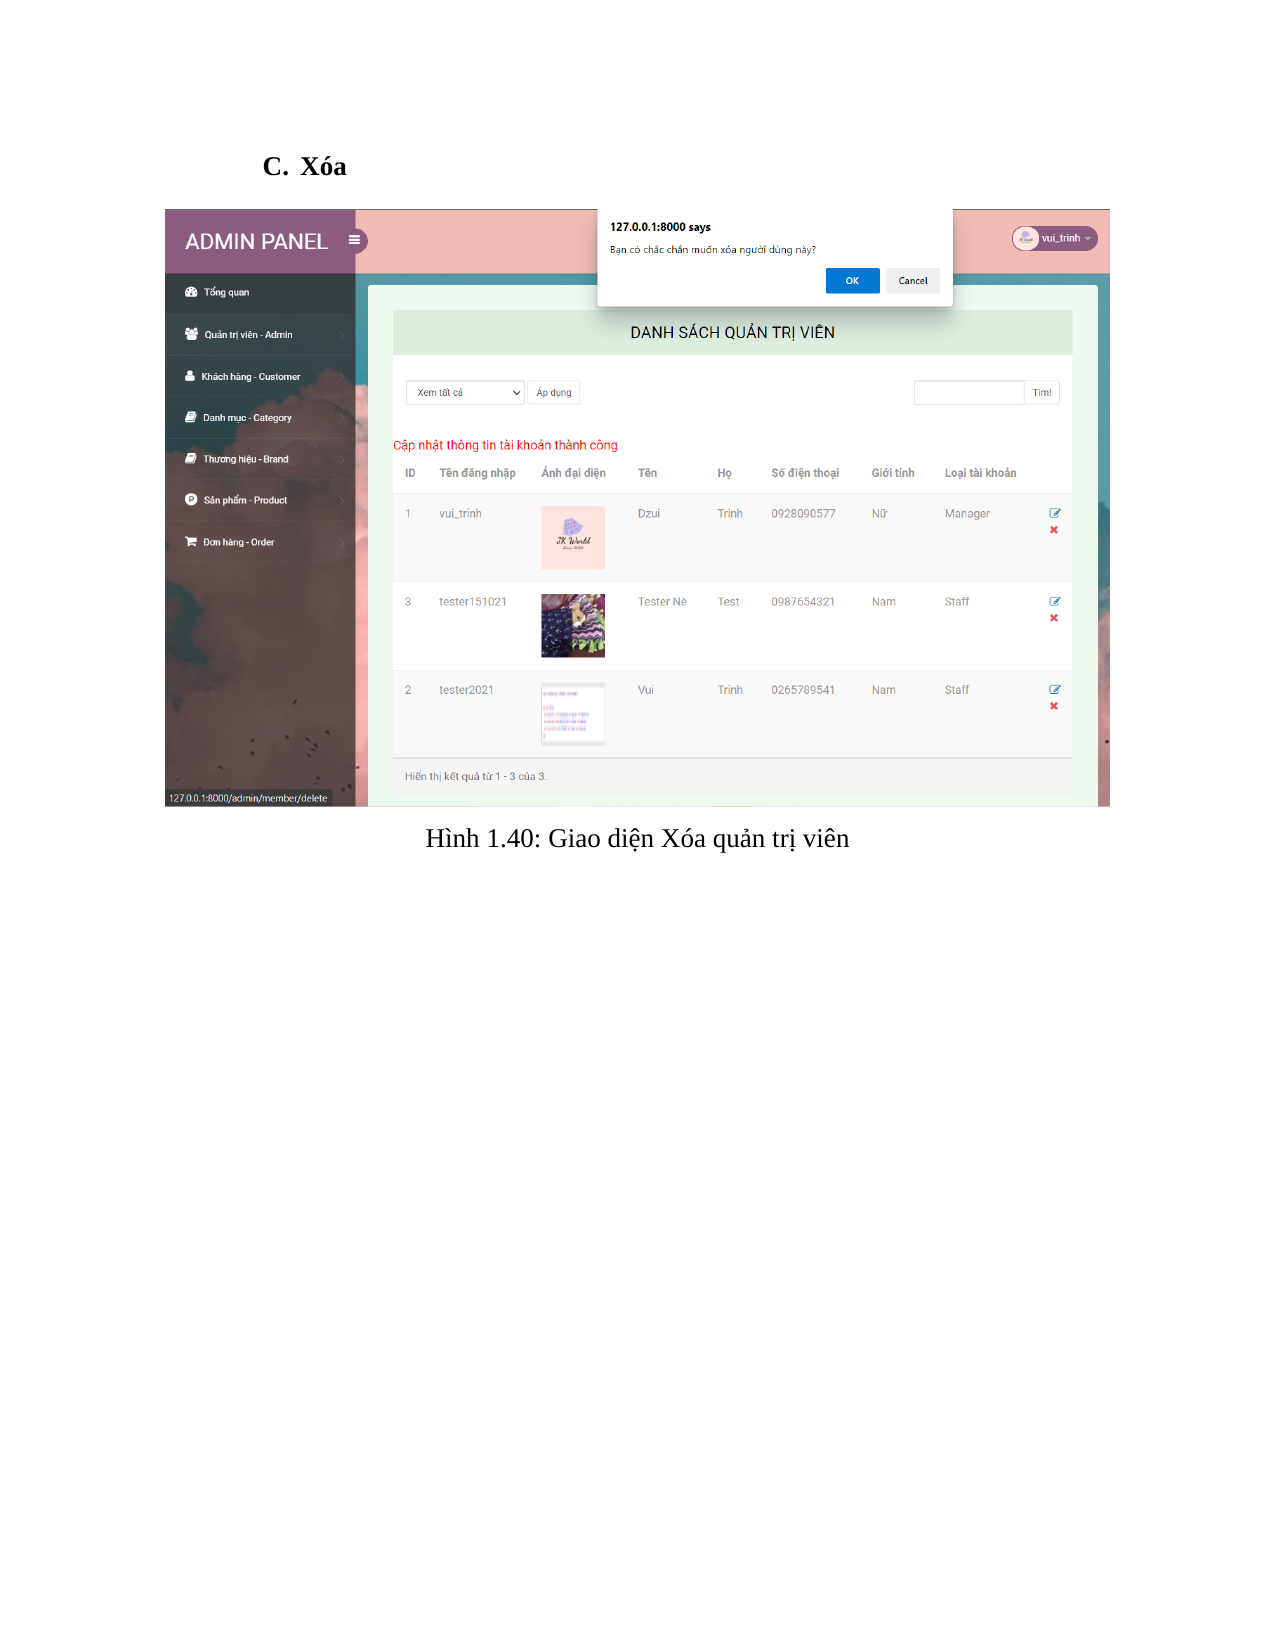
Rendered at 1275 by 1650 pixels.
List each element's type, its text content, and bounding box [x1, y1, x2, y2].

picture [165, 209, 1110, 807]
subtitle Xóa [262, 150, 1125, 181]
